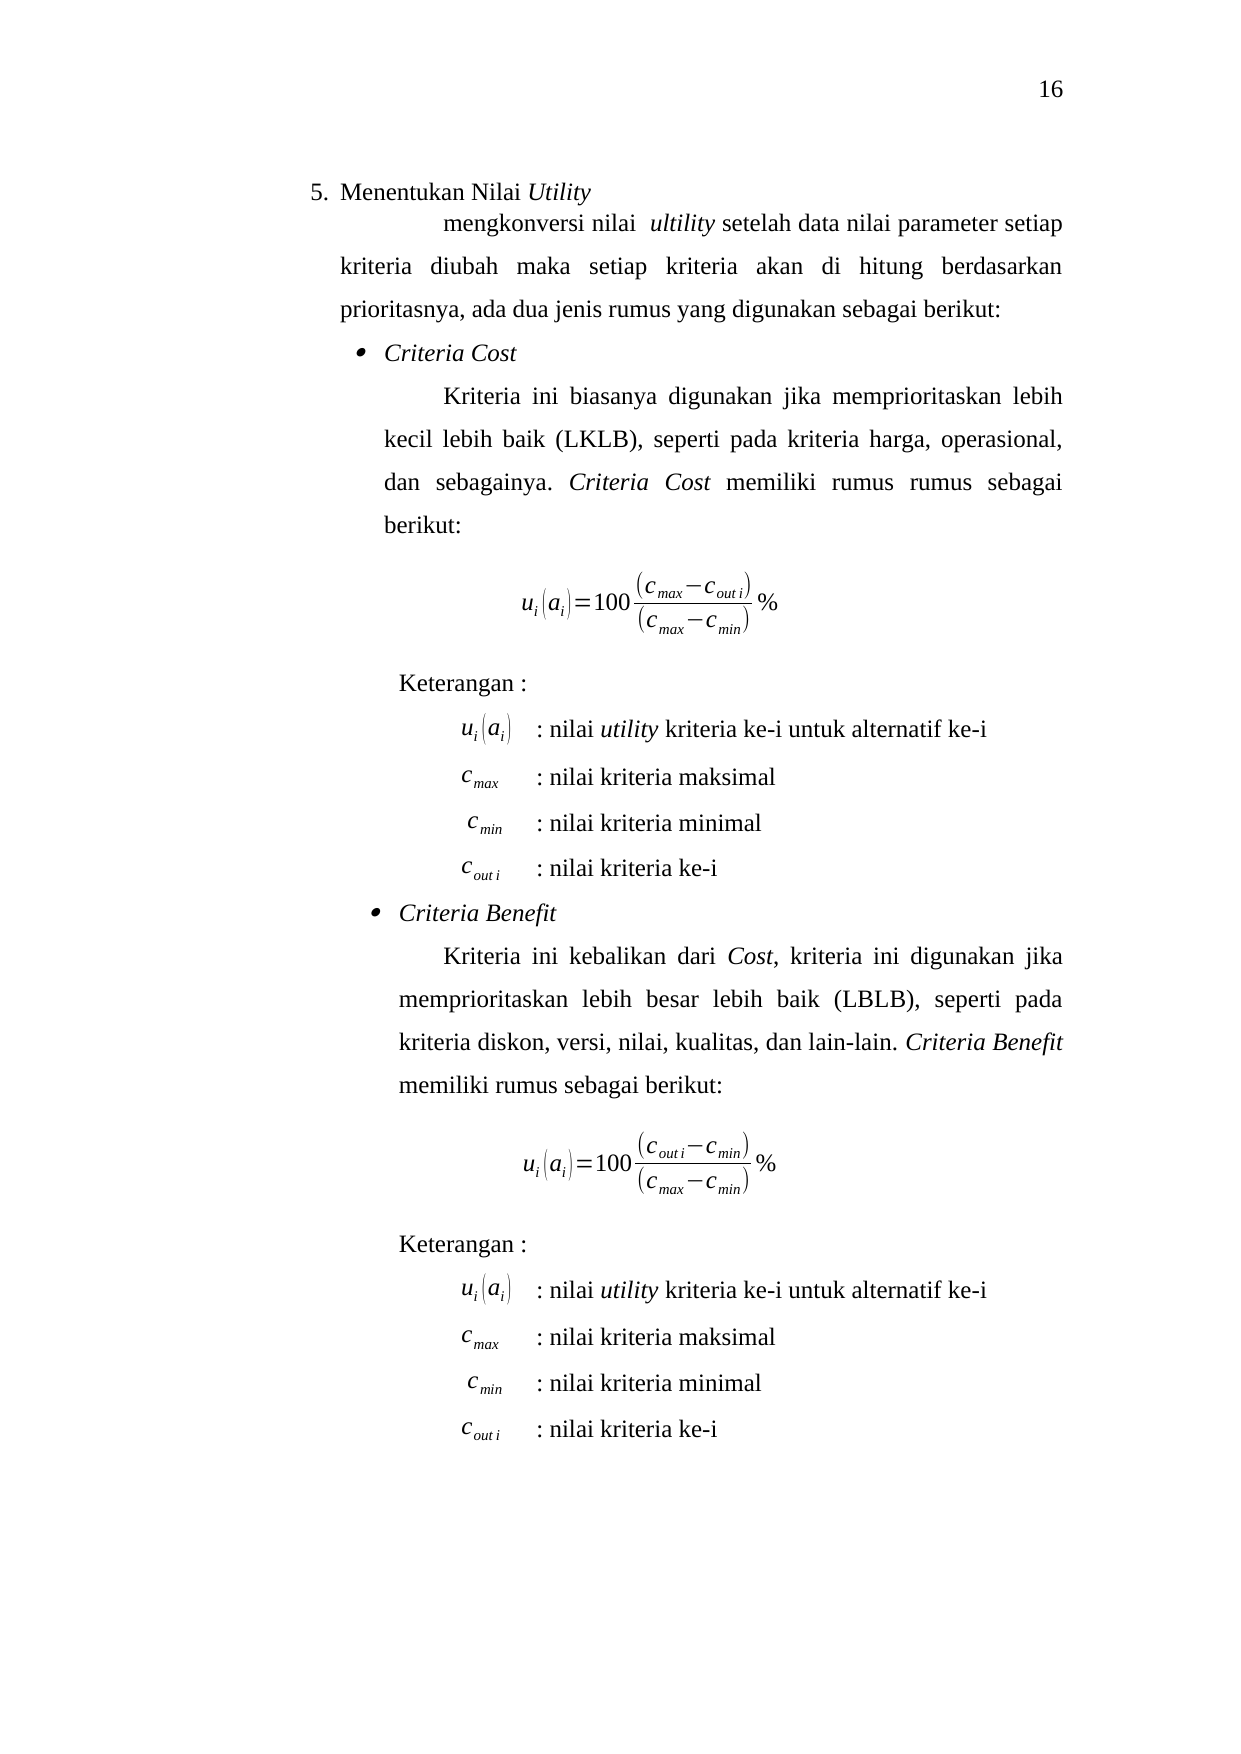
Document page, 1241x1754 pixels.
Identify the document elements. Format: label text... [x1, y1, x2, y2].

list Keterangan : [399, 1229, 1063, 1258]
list : nilai kriteria ke-i [399, 1412, 1063, 1444]
list : nilai kriteria minimal [399, 806, 1063, 838]
list Criteria Benefit [369, 898, 1063, 927]
list : nilai utility kriteria ke-i untuk alternatif ke-i [399, 1272, 1063, 1307]
list : nilai kriteria minimal [399, 1367, 1063, 1398]
list : nilai kriteria ke-i [399, 852, 1063, 883]
list Kriteria ini biasanya digunakan jika memprioritaskan lebih kecil lebih baik (LKLB), seperti pada kriteria harga, operasional, dan sebagainya. Criteria Cost memiliki rumus rumus sebagai berikut: [384, 381, 1063, 539]
list : nilai utility kriteria ke-i untuk alternatif ke-i [399, 712, 1063, 746]
list mengkonversi nilai ultility setelah data nilai parameter setiap kriteria diubah maka setiap kriteria akan di hitung berdasarkan prioritasnya, ada dua jenis rumus yang digunakan sebagai berikut: [340, 208, 1063, 323]
list Keterangan : [399, 668, 1063, 697]
list : nilai kriteria maksimal [399, 1321, 1063, 1352]
list Criteria Cost [354, 338, 1063, 366]
subtitle Menentukan Nilai Utility [310, 177, 1063, 206]
list : nilai kriteria maksimal [399, 761, 1063, 792]
list Kriteria ini kebalikan dari Cost, kriteria ini digunakan jika memprioritaskan lebih besar lebih baik (LBLB), seperti pada kriteria diskon, versi, nilai, kualitas, dan lain-lain. Criteria Benefit memiliki rumus sebagai berikut: [399, 941, 1063, 1099]
